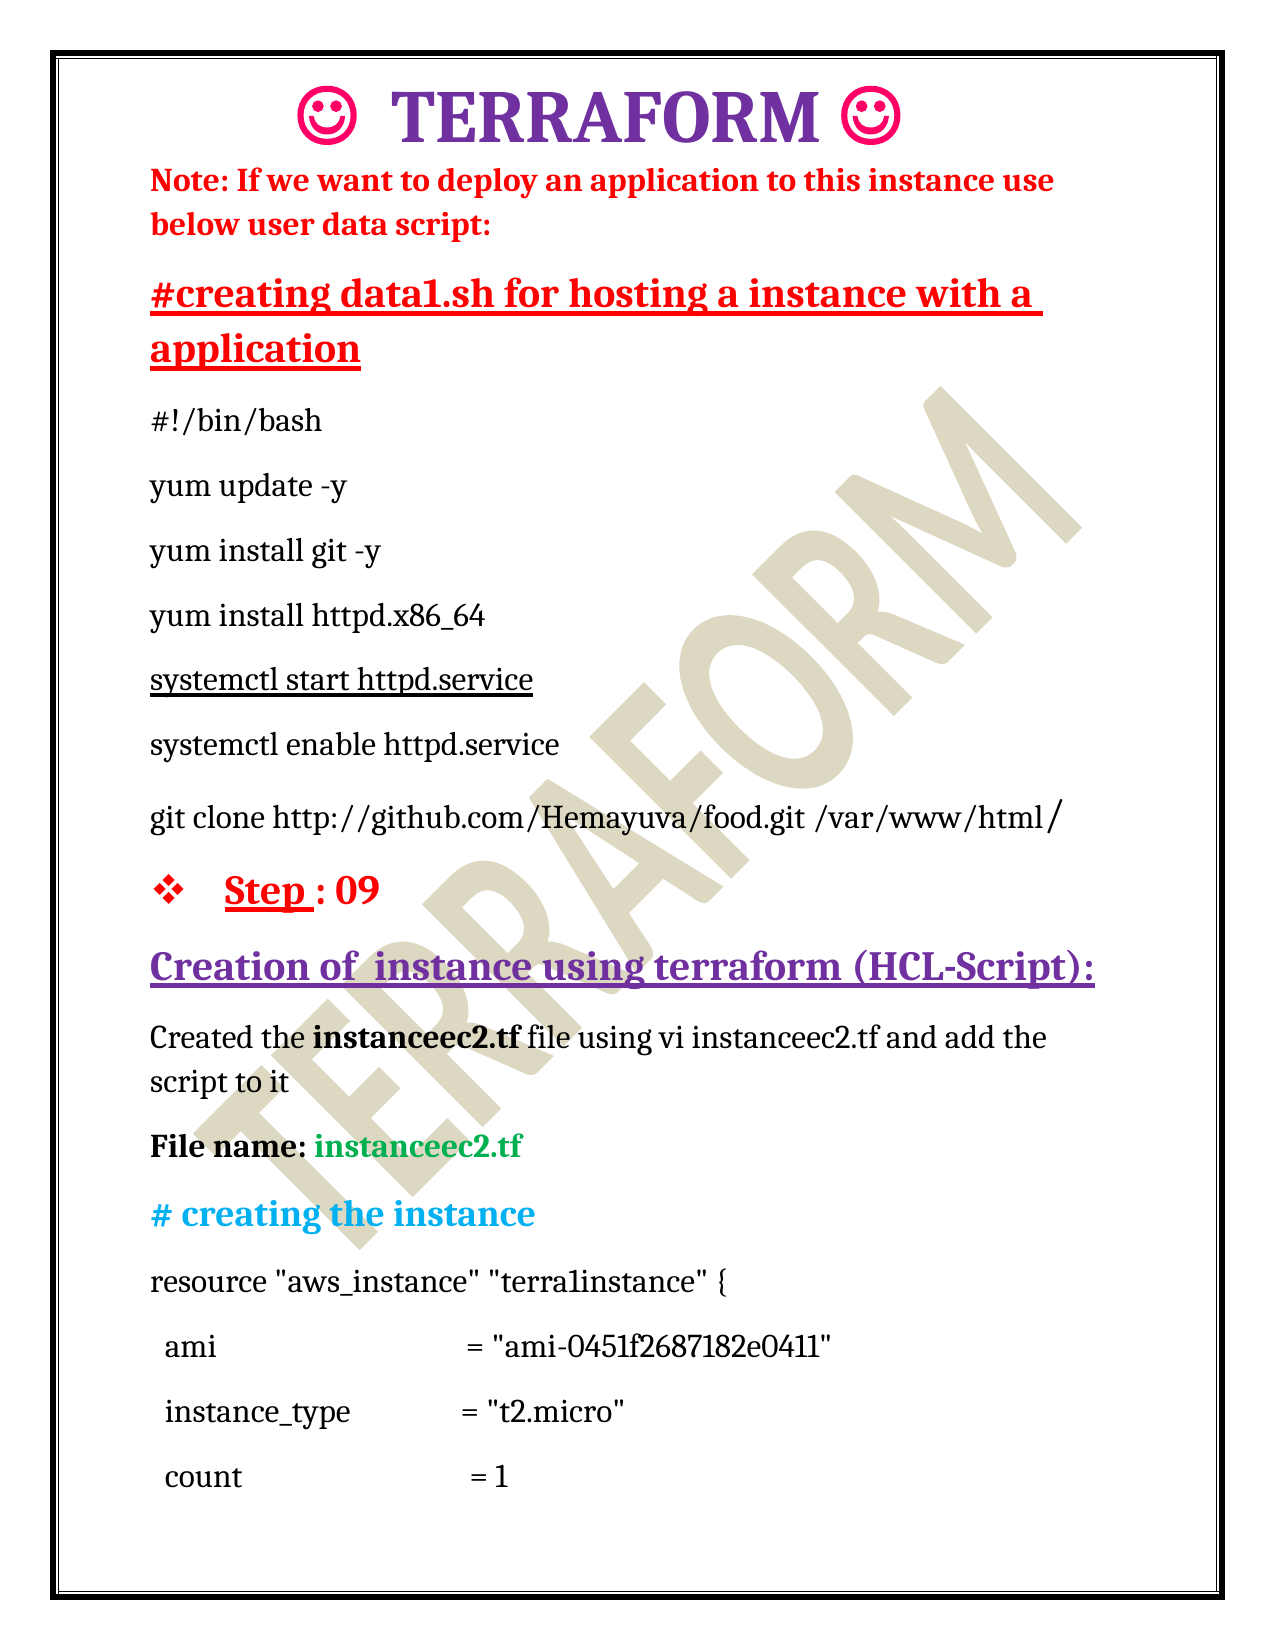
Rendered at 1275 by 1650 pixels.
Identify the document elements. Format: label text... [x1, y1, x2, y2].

text git clone http://github.com/Hemayuva/food.git /var/www/html/ [150, 791, 1125, 838]
text Created the instanceec2.tf file using vi instanceec2.tf and add the script to it [150, 1018, 1125, 1101]
text yum update -y [150, 466, 1125, 504]
text #!/bin/bash [150, 401, 1125, 439]
text #creating data1.sh for hosting a instance with a application [150, 270, 1125, 373]
text resource "aws_instance" "terra1instance" { [150, 1263, 1125, 1301]
text ami = "ami-0451f2687182e0411" [150, 1328, 1125, 1366]
text systemctl enable httpd.service [150, 726, 1125, 764]
text Note: If we want to deploy an application to this instance use below user data script: [150, 161, 1125, 244]
text Creation of instance using terraform (HCL-Script): [150, 942, 1125, 990]
text instance_type = "t2.micro" [150, 1392, 1125, 1431]
list Step : 09 [150, 867, 1125, 914]
text yum install httpd.x86_64 [150, 596, 1125, 634]
text count = 1 [150, 1457, 1125, 1496]
text systemctl start httpd.service [150, 661, 1125, 699]
text File name: instanceec2.tf [150, 1127, 1125, 1166]
text # creating the instance [150, 1192, 1125, 1235]
text yum install git -y [150, 531, 1125, 569]
